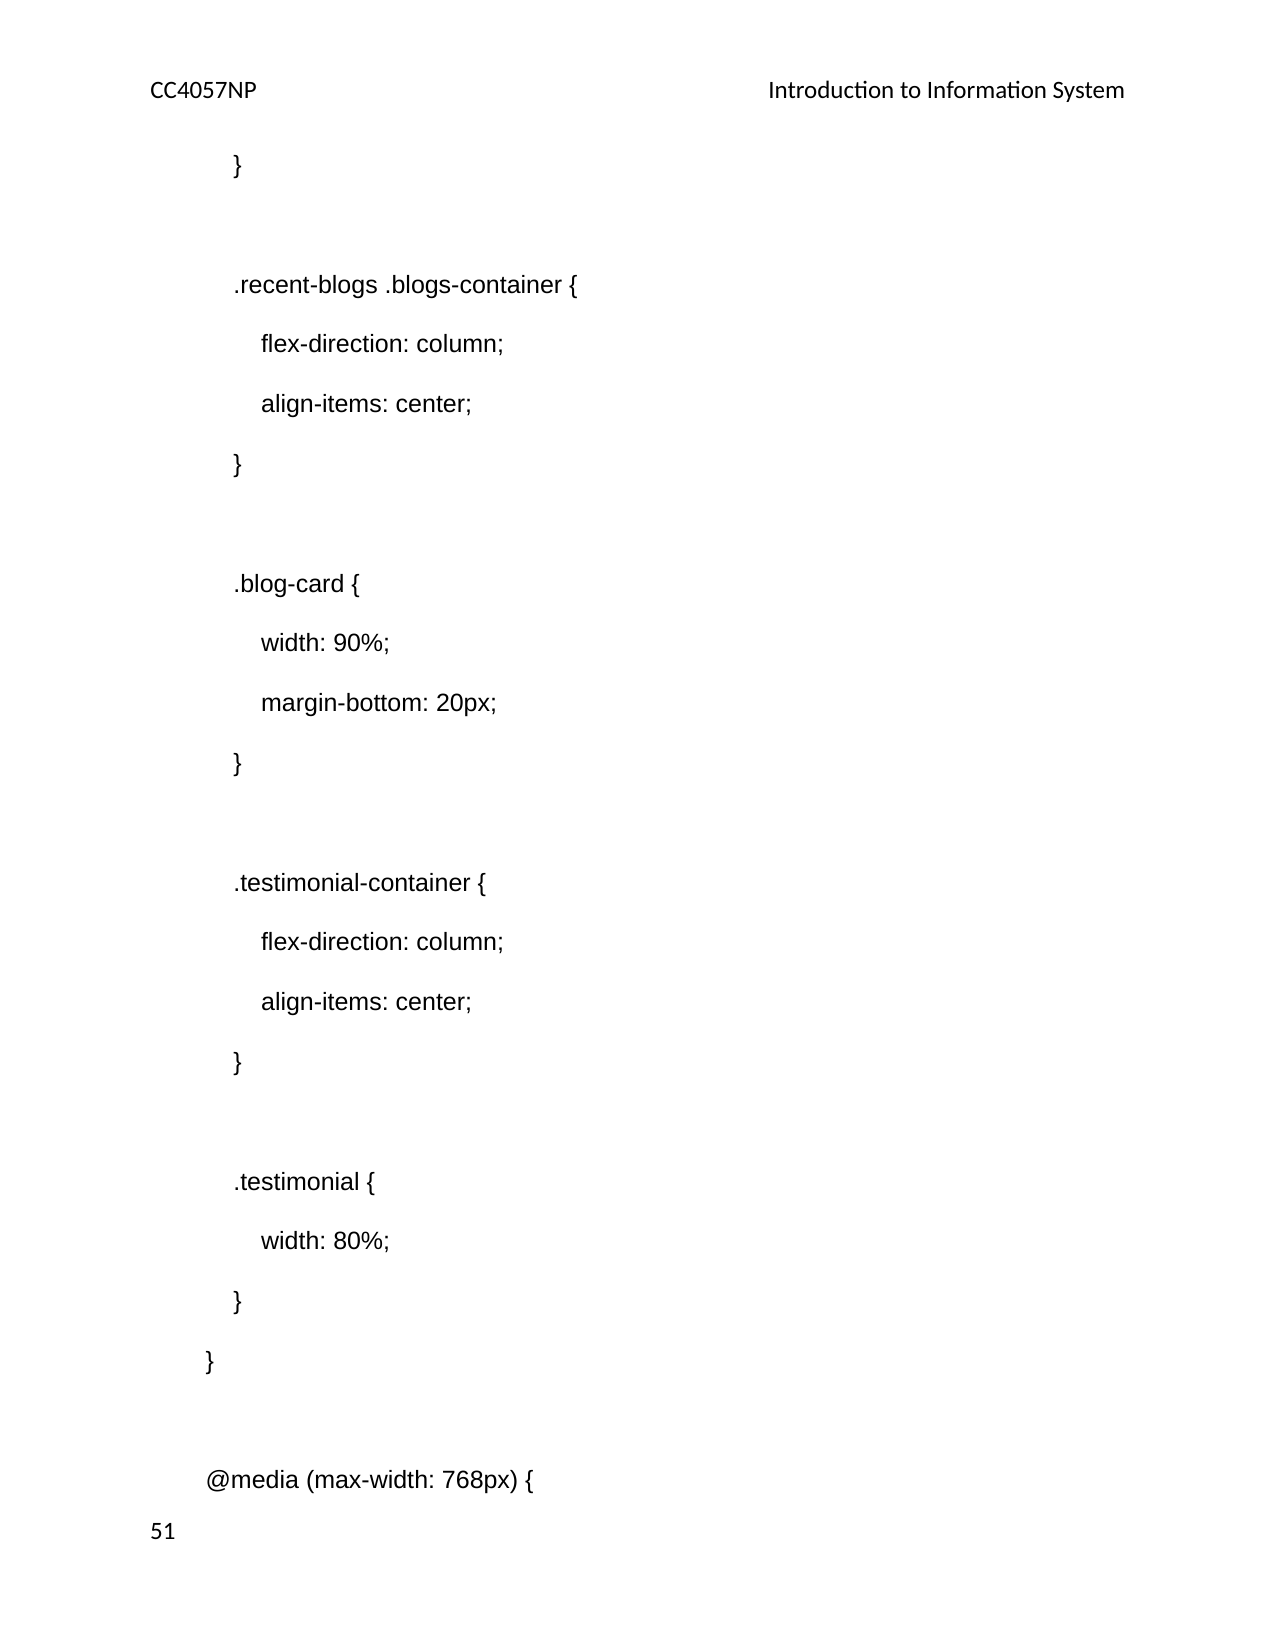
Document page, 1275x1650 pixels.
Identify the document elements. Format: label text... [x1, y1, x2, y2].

text } [150, 748, 1125, 777]
text align-items: center; [150, 987, 1125, 1016]
text @media (max-width: 768px) { [150, 1465, 1125, 1494]
text } [150, 449, 1125, 478]
text } [150, 1346, 1125, 1374]
text margin-bottom: 20px; [150, 688, 1125, 717]
text width: 90%; [150, 628, 1125, 657]
text align-items: center; [150, 389, 1125, 418]
text } [150, 150, 1125, 179]
text .testimonial { [150, 1166, 1125, 1195]
text } [150, 1286, 1125, 1315]
text flex-direction: column; [150, 927, 1125, 956]
text .recent-blogs .blogs-container { [150, 269, 1125, 298]
text width: 80%; [150, 1226, 1125, 1255]
text flex-direction: column; [150, 329, 1125, 358]
text } [150, 1047, 1125, 1076]
text .blog-card { [150, 568, 1125, 597]
text .testimonial-container { [150, 867, 1125, 896]
